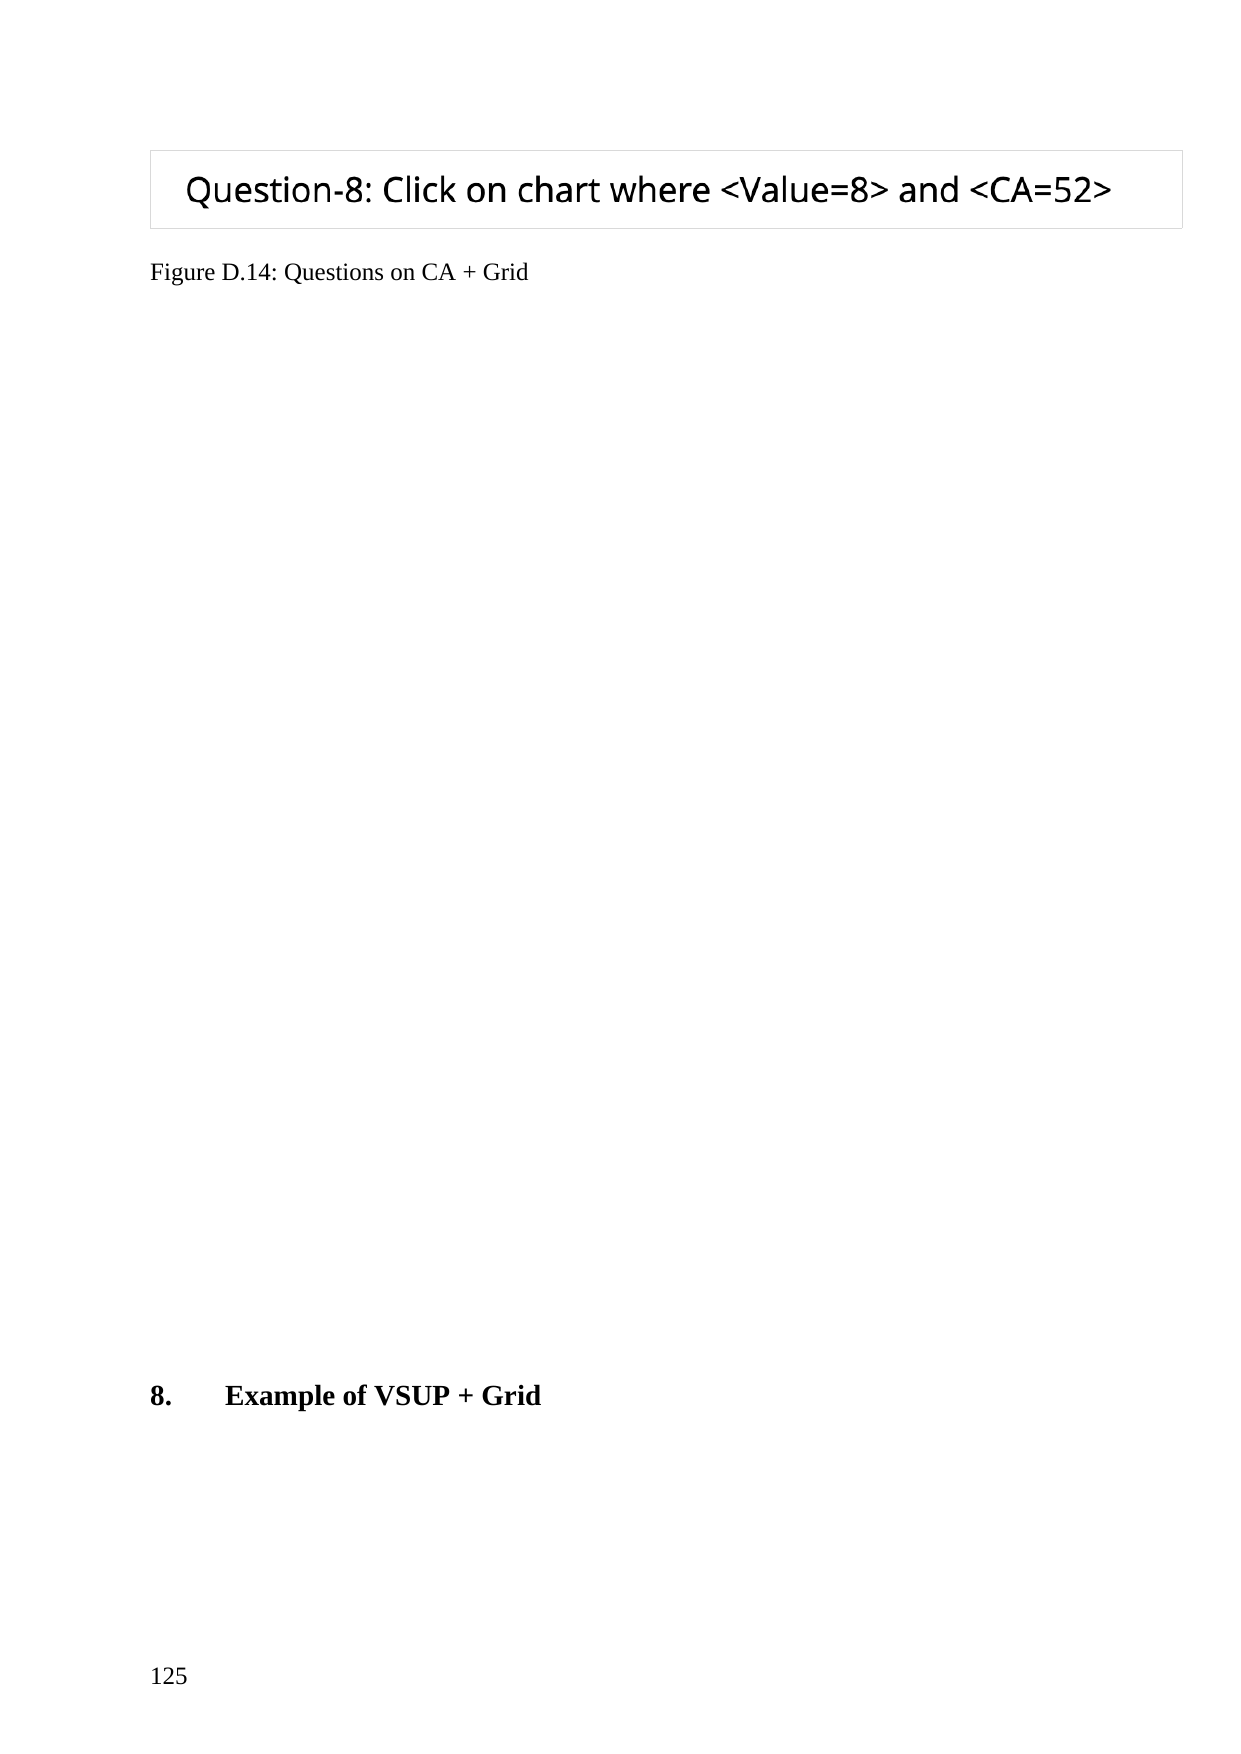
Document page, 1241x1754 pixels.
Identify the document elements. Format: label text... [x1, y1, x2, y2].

picture [151, 151, 1182, 228]
text 8. Example of VSUP + Grid [150, 1378, 1090, 1441]
text Figure D.14: Questions on CA + Grid [150, 257, 1090, 286]
